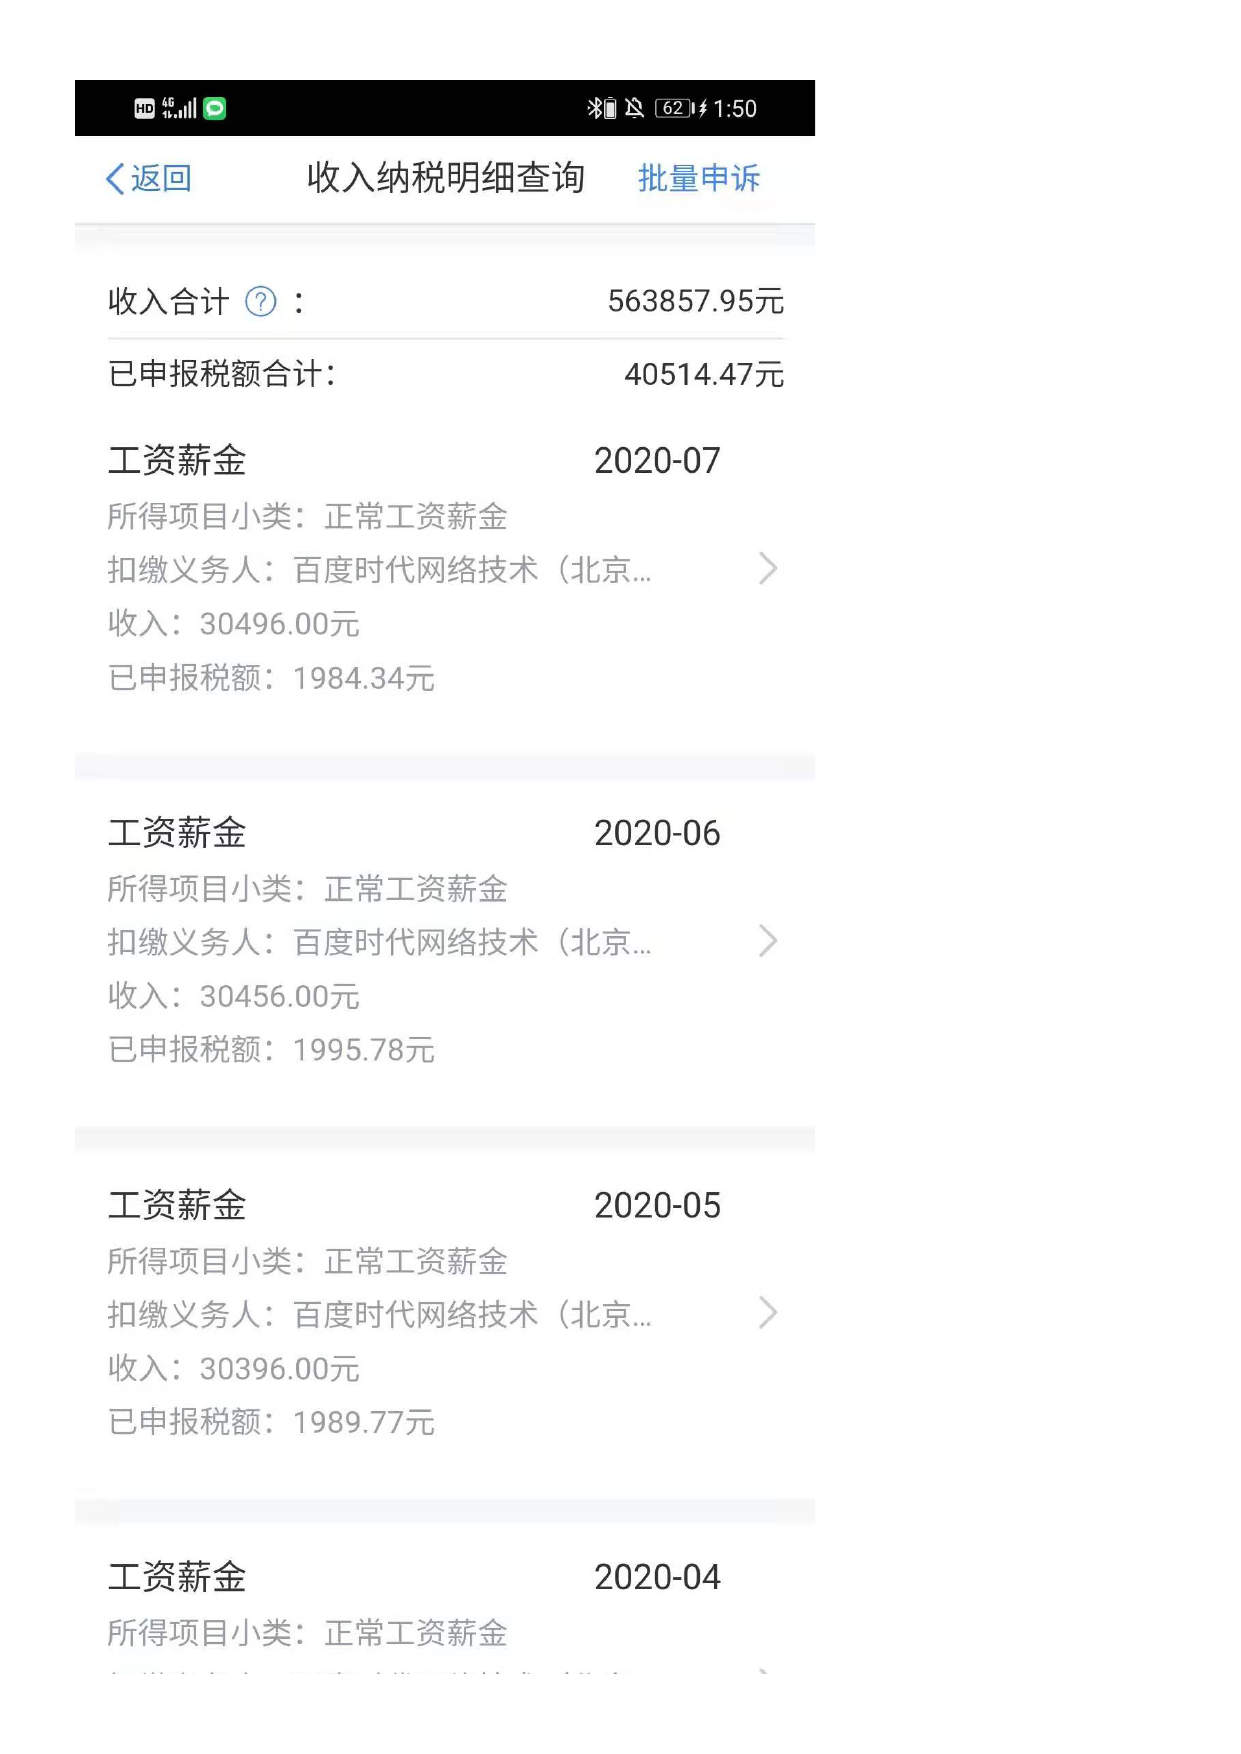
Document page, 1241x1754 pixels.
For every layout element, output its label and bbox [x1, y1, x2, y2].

picture [75, 80, 816, 1674]
